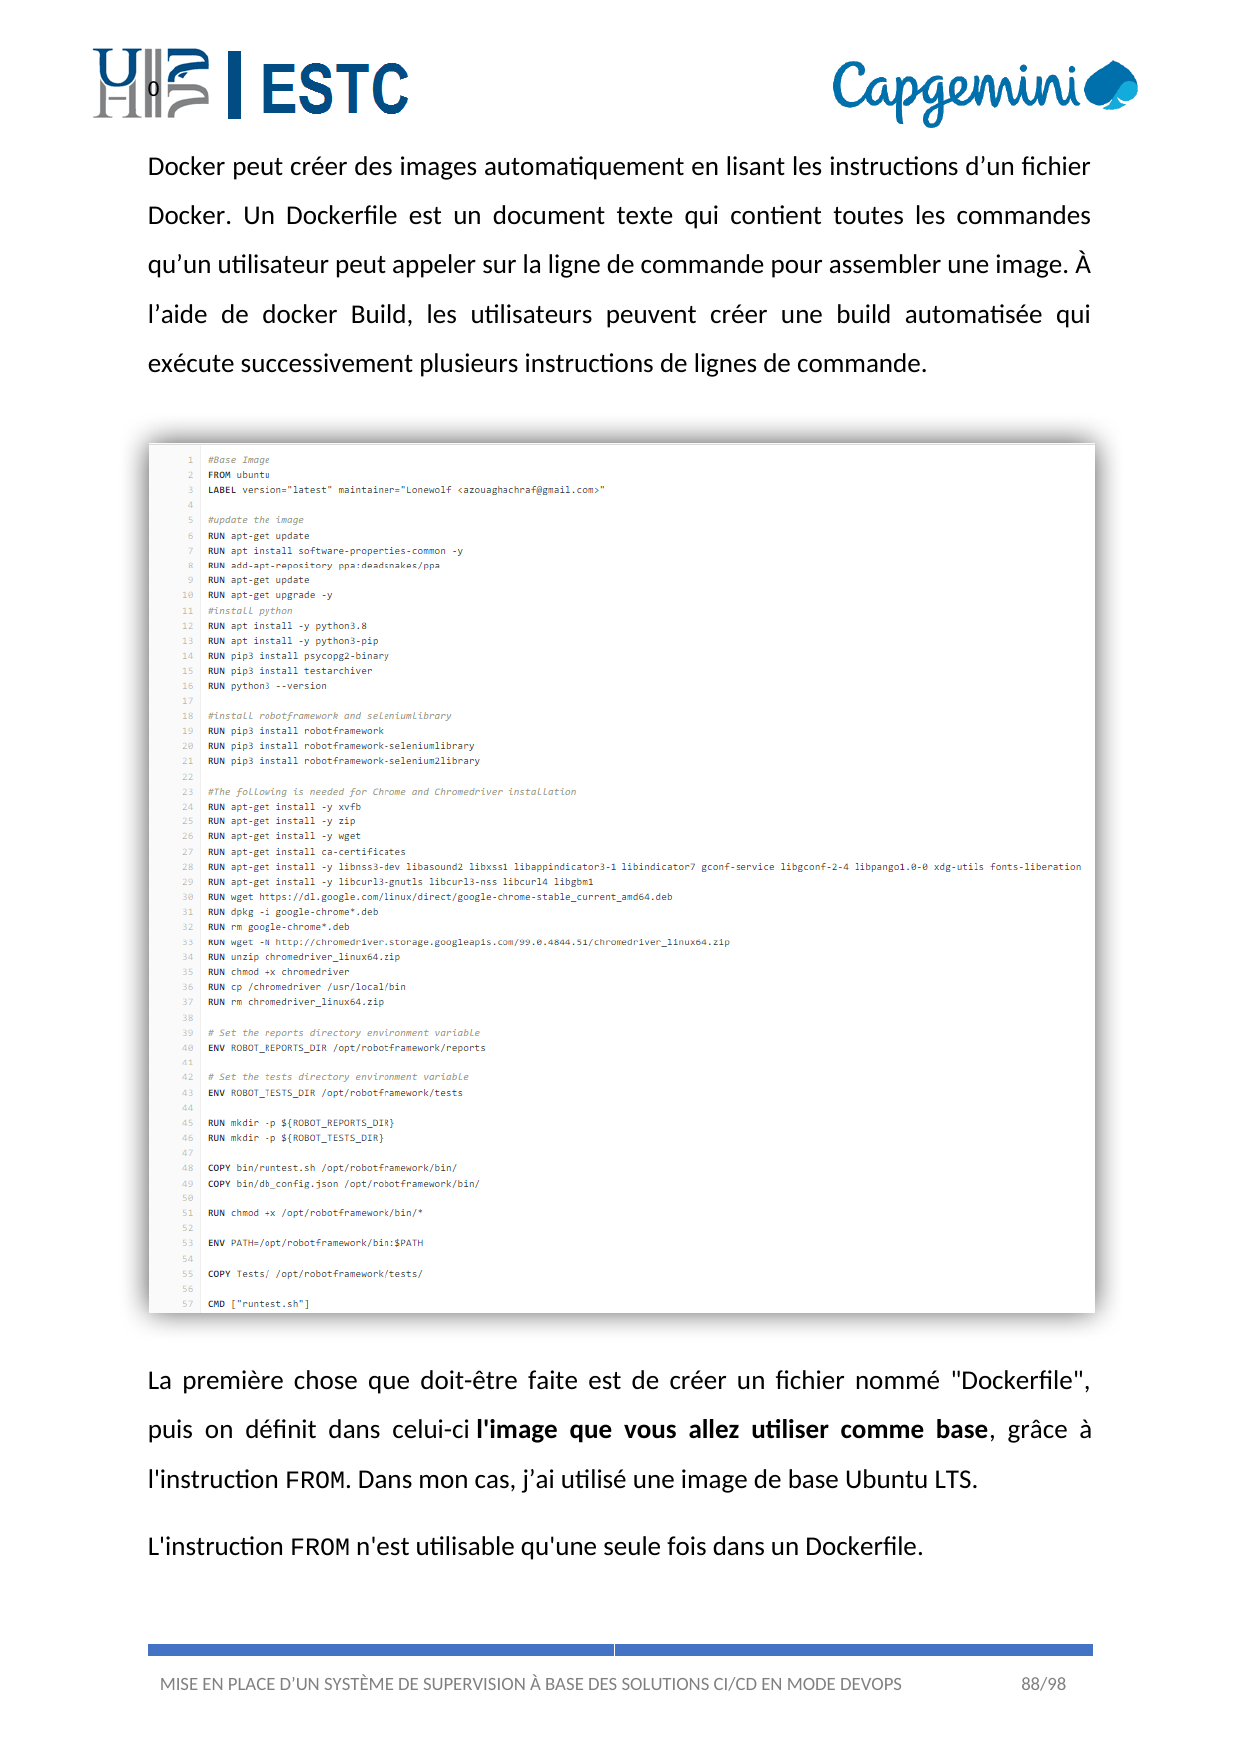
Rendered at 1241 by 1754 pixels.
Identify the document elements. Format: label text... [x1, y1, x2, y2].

text Docker peut créer des images automatiquement en lisant les instructions d’un fichier Docker. Un Dockerfile est un document texte qui contient toutes les commandes qu’un utilisateur peut appeler sur la ligne de commande pour assembler une image. À l’aide de docker Build, les utilisateurs peuvent créer une build automatisée qui exécute successivement plusieurs instructions de lignes de commande. [148, 149, 1093, 379]
picture [149, 443, 1095, 1313]
picture [87, 40, 418, 136]
text L'instruction FROM n'est utilisable qu'une seule fois dans un Dockerfile. [148, 1529, 1093, 1563]
picture [833, 60, 1139, 128]
text La première chose que doit-être faite est de créer un fichier nommé "Dockerfile", puis on définit dans celui-ci l'image que vous allez utiliser comme base, grâce à l'instruction FROM. Dans mon cas, j’ai utilisé une image de base Ubuntu LTS. [148, 1396, 1093, 1496]
